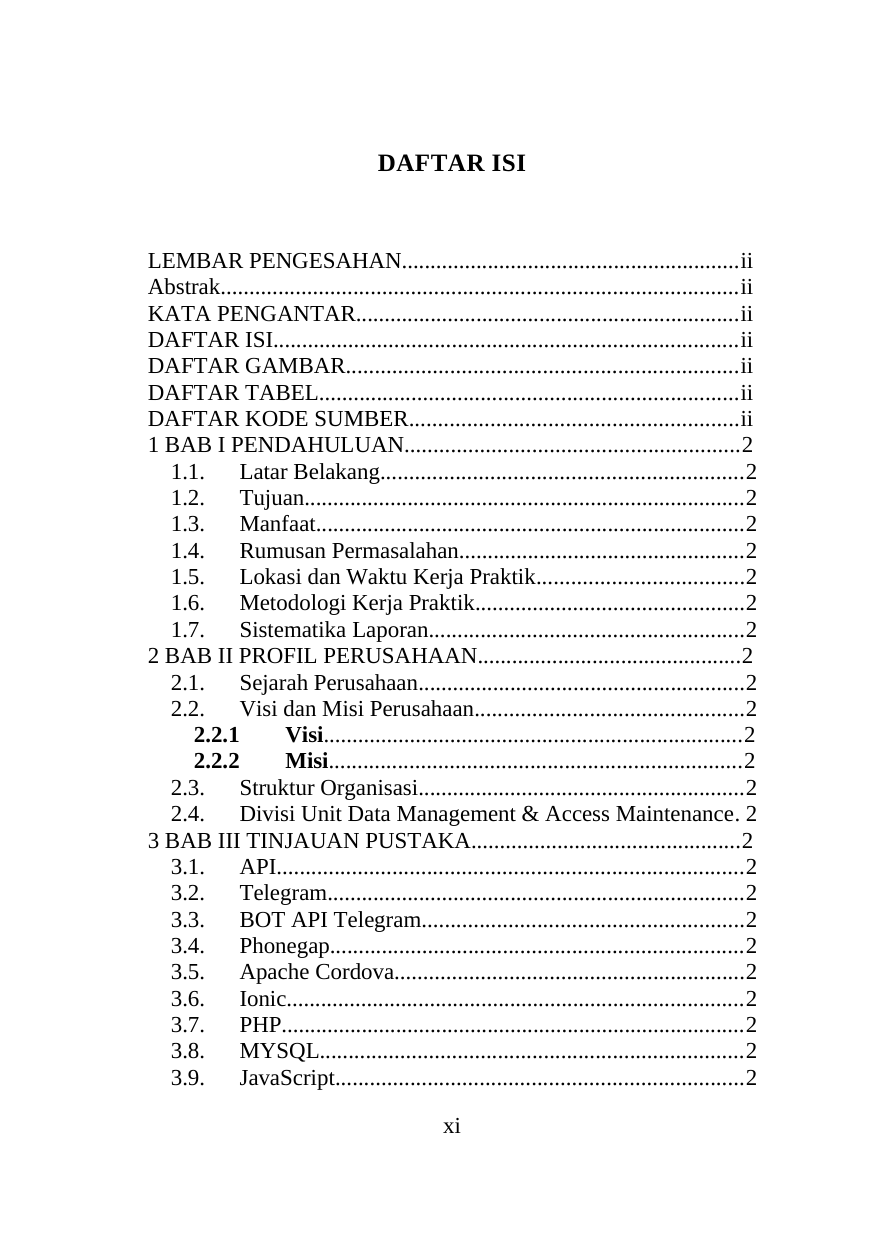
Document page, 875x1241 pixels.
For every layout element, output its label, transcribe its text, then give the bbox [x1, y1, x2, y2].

subtitle DAFTAR ISI [148, 148, 756, 176]
